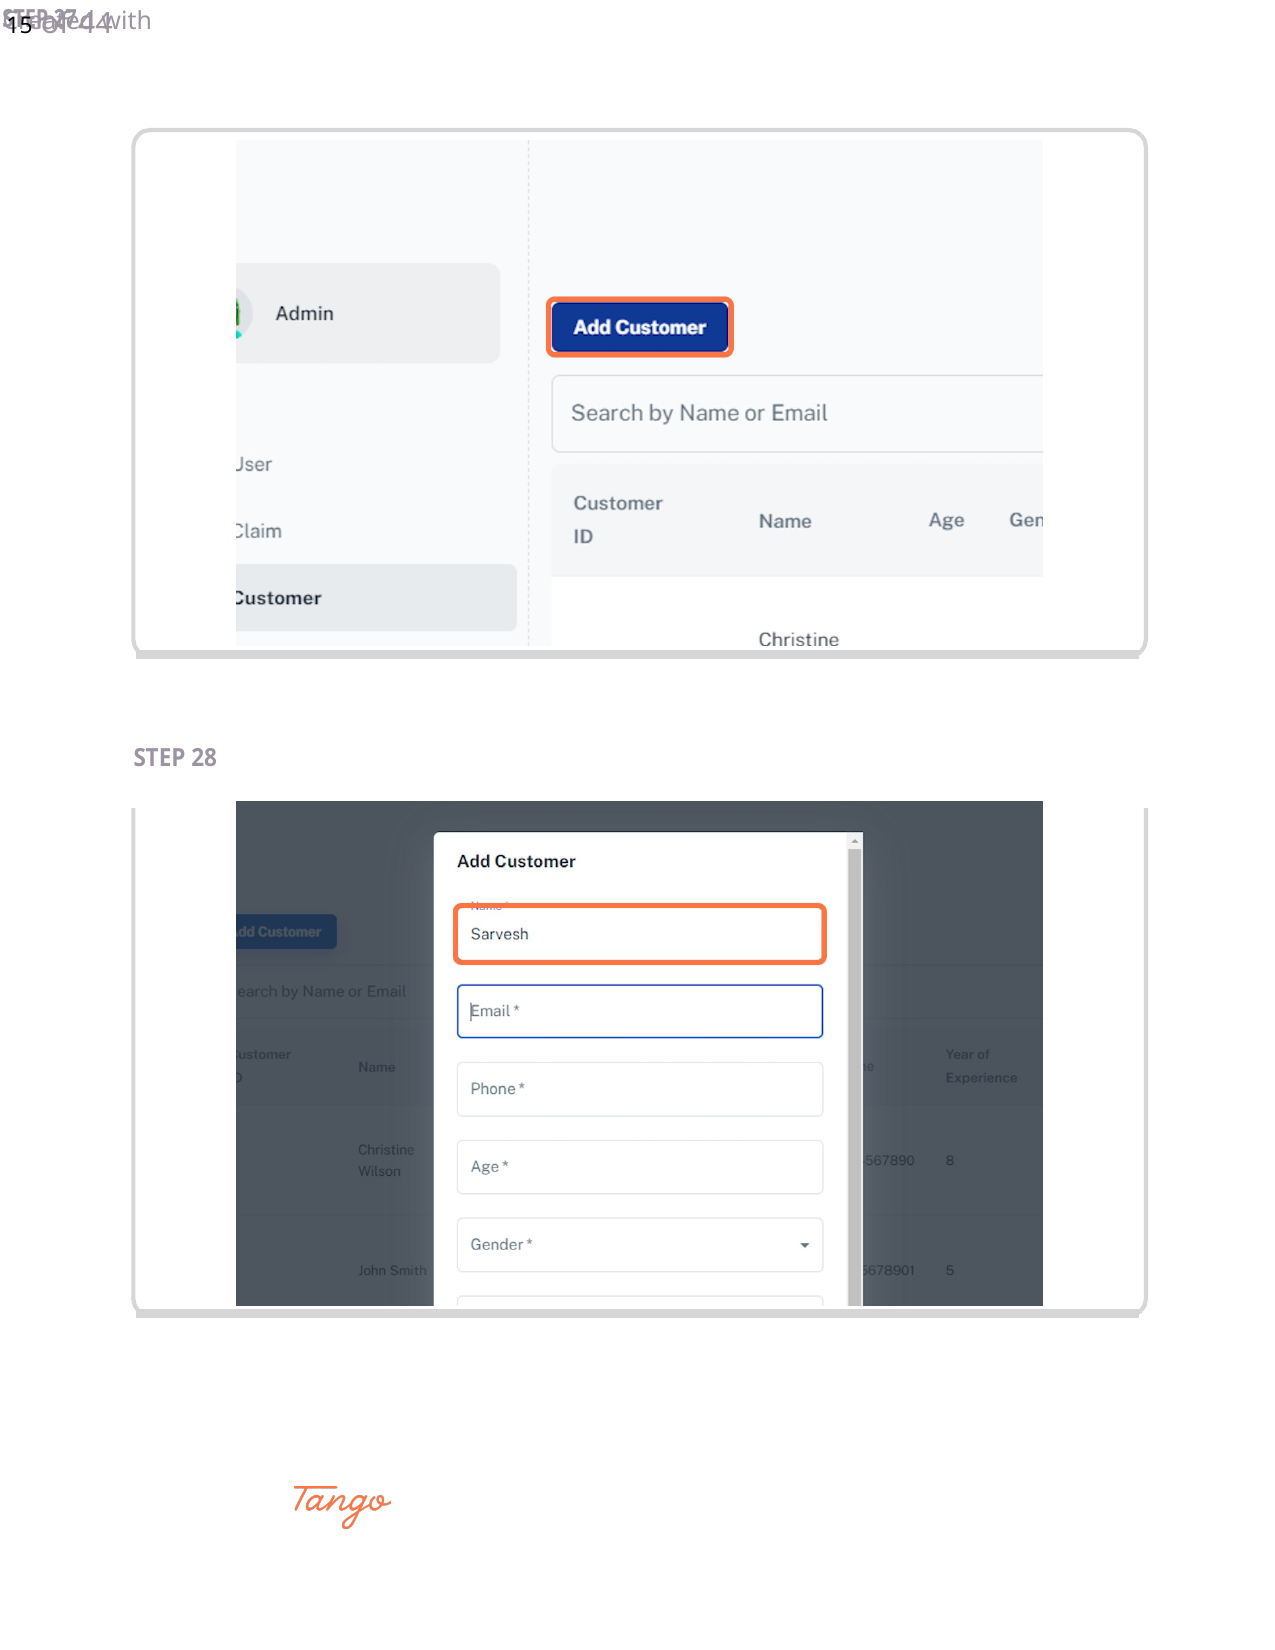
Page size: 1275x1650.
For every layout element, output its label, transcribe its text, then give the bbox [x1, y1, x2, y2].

picture [236, 140, 1043, 646]
picture [236, 801, 1043, 1306]
picture [294, 1486, 392, 1529]
text STEP 28 [133, 739, 1156, 774]
